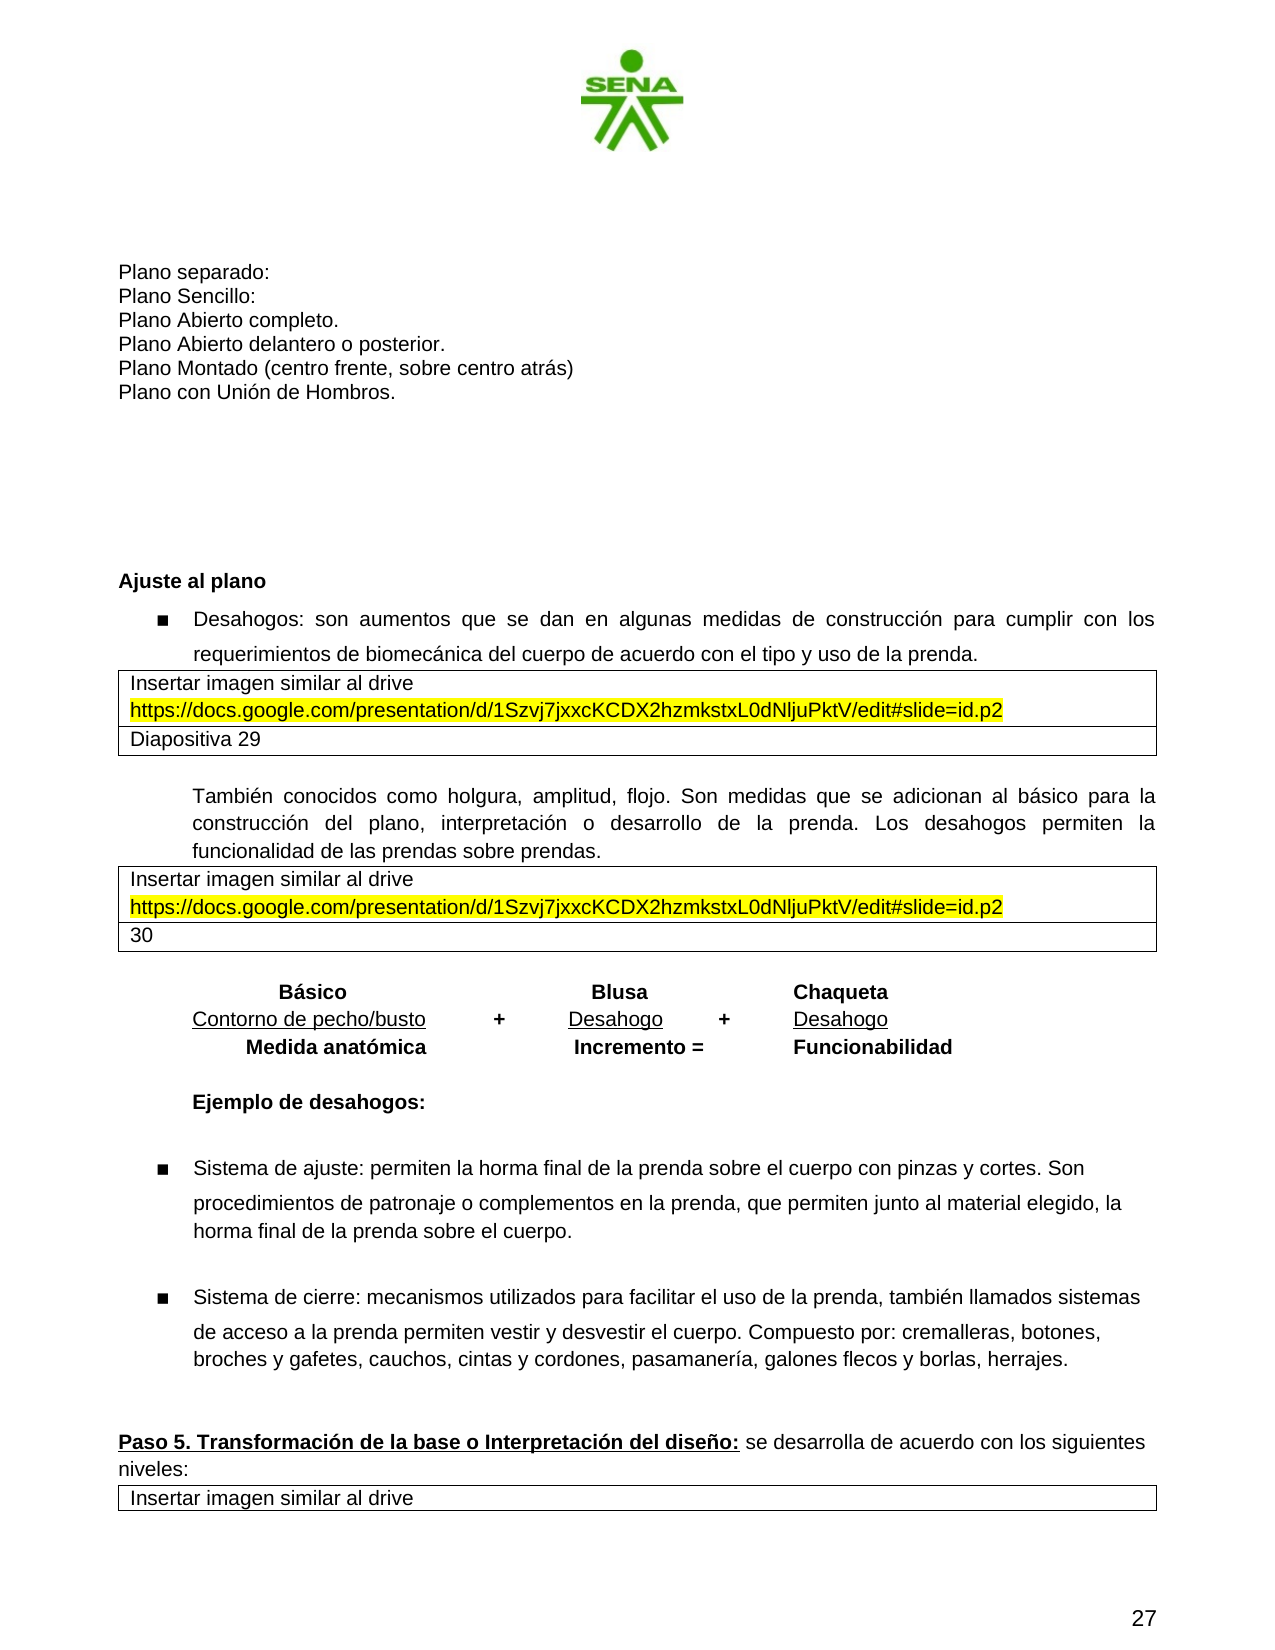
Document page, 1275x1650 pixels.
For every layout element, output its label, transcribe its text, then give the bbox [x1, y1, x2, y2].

text Plano Montado (centro frente, sobre centro atrás) [118, 356, 1157, 379]
table_cell 30 [119, 923, 1156, 951]
text Paso 5. Transformación de la base o Interpretación del diseño: se desarrolla de acuerdo con los siguientes niveles: [118, 1430, 1157, 1481]
table_cell Diapositiva 29 [119, 727, 1156, 755]
text Básico Blusa Chaqueta [192, 980, 1157, 1004]
table_header Insertar imagen similar al drive https://docs.google.com/presentation/d/1Szvj7jxxcKCDX2hzmkstxL0dNljuPktV/edit#slide=id.p2 [119, 1486, 1156, 1510]
text Plano separado: [118, 260, 1157, 284]
table_header Insertar imagen similar al drive https://docs.google.com/presentation/d/1Szvj7jxxcKCDX2hzmkstxL0dNljuPktV/edit#slide=id.p2 [119, 671, 1156, 726]
text También conocidos como holgura, amplitud, flojo. Son medidas que se adicionan al básico para la construcción del plano, interpretación o desarrollo de la prenda. Los desahogos permiten la funcionalidad de las prendas sobre prendas. [192, 783, 1157, 862]
list Desahogos: son aumentos que se dan en algunas medidas de construcción para cumplir con los requerimientos de biomecánica del cuerpo de acuerdo con el tipo y uso de la prenda. [156, 596, 1157, 666]
table_header Insertar imagen similar al drive https://docs.google.com/presentation/d/1Szvj7jxxcKCDX2hzmkstxL0dNljuPktV/edit#slide=id.p2 [119, 867, 1156, 922]
list Sistema de cierre: mecanismos utilizados para facilitar el uso de la prenda, también llamados sistemas de acceso a la prenda permiten vestir y desvestir el cuerpo. Compuesto por: cremalleras, botones, broches y gafetes, cauchos, cintas y cordones, pasamanería, galones flecos y borlas, herrajes. [156, 1273, 1157, 1371]
text Ajuste al plano [118, 568, 1157, 592]
list Sistema de ajuste: permiten la horma final de la prenda sobre el cuerpo con pinzas y cortes. Son procedimientos de patronaje o complementos en la prenda, que permiten junto al material elegido, la horma final de la prenda sobre el cuerpo. [156, 1145, 1157, 1242]
text Medida anatómica Incremento = Funcionabilidad [192, 1035, 1157, 1059]
text Contorno de pecho/busto + Desahogo + Desahogo [192, 1007, 1157, 1031]
picture [580, 43, 683, 150]
text Plano Abierto delantero o posterior. [118, 332, 1157, 356]
text Plano Sencillo: [118, 284, 1157, 308]
text Plano con Unión de Hombros. [118, 379, 1157, 403]
text Ejemplo de desahogos: [192, 1090, 1157, 1114]
text Plano Abierto completo. [118, 308, 1157, 332]
